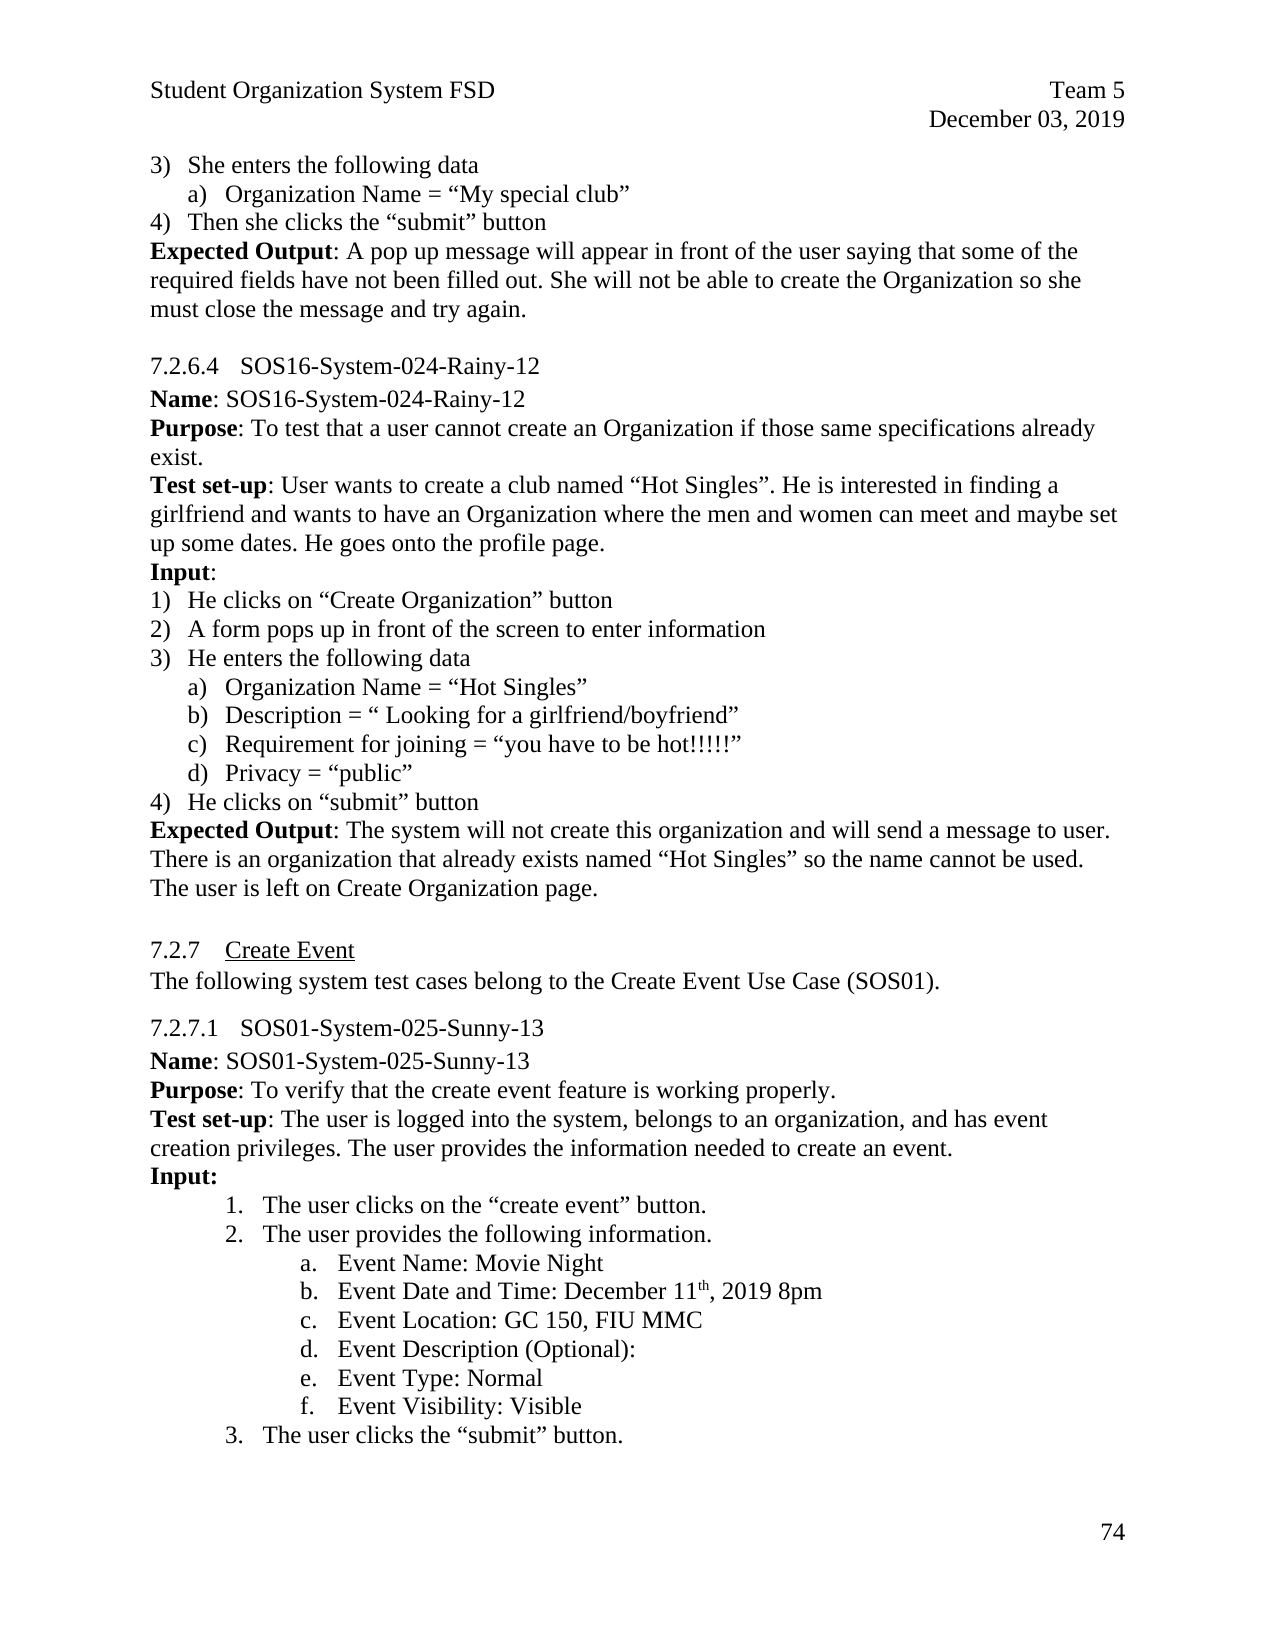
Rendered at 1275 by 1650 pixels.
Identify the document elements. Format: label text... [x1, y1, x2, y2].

subtitle SOS01-System-025-Sunny-13 [150, 1013, 1125, 1042]
list Event Name: Movie Night [300, 1248, 1125, 1276]
list Event Visibility: Visible [300, 1391, 1125, 1420]
list He enters the following data [150, 643, 1125, 672]
list Then she clicks the “submit” button [150, 207, 1125, 236]
list Event Description (Optional): [300, 1334, 1125, 1363]
text The following system test cases belong to the Create Event Use Case (SOS01). [150, 966, 1125, 994]
subtitle SOS16-System-024-Rainy-12 [150, 351, 1125, 380]
text Input: [150, 557, 1125, 586]
text Purpose: To verify that the create event feature is working properly. [150, 1075, 1125, 1104]
list The user provides the following information. [225, 1219, 1125, 1248]
list He clicks on “Create Organization” button [150, 586, 1125, 614]
list Requirement for joining = “you have to be hot!!!!!” [187, 729, 1125, 758]
list Event Date and Time: December 11th, 2019 8pm [300, 1276, 1125, 1305]
text Test set-up: The user is logged into the system, belongs to an organization, and has event creation privileges. The user provides the information needed to create an event. [150, 1104, 1125, 1161]
list The user clicks on the “create event” button. [225, 1190, 1125, 1219]
list Organization Name = “My special club” [187, 179, 1125, 207]
list Event Location: GC 150, FIU MMC [300, 1305, 1125, 1334]
text Expected Output: A pop up message will appear in front of the user saying that some of the required fields have not been filled out. She will not be able to create the Organization so she must close the message and try again. [150, 236, 1125, 322]
text Expected Output: The system will not create this organization and will send a message to user. There is an organization that already exists named “Hot Singles” so the name cannot be used. The user is left on Create Organization page. [150, 816, 1125, 902]
list She enters the following data [150, 150, 1125, 179]
list He clicks on “submit” button [150, 787, 1125, 816]
list Privacy = “public” [187, 758, 1125, 787]
list The user clicks the “submit” button. [225, 1420, 1125, 1449]
subtitle Create Event [150, 935, 1125, 963]
text Purpose: To test that a user cannot create an Organization if those same specifications already exist. [150, 413, 1125, 471]
list Event Type: Normal [300, 1363, 1125, 1391]
text Name: SOS01-System-025-Sunny-13 [150, 1046, 1125, 1075]
text Name: SOS16-System-024-Rainy-12 [150, 384, 1125, 413]
list Organization Name = “Hot Singles” [187, 672, 1125, 701]
text Input: [150, 1161, 1125, 1190]
list Description = “ Looking for a girlfriend/boyfriend” [187, 701, 1125, 729]
list A form pops up in front of the screen to enter information [150, 614, 1125, 643]
text Test set-up: User wants to create a club named “Hot Singles”. He is interested in finding a girlfriend and wants to have an Organization where the men and women can meet and maybe set up some dates. He goes onto the profile page. [150, 471, 1125, 557]
